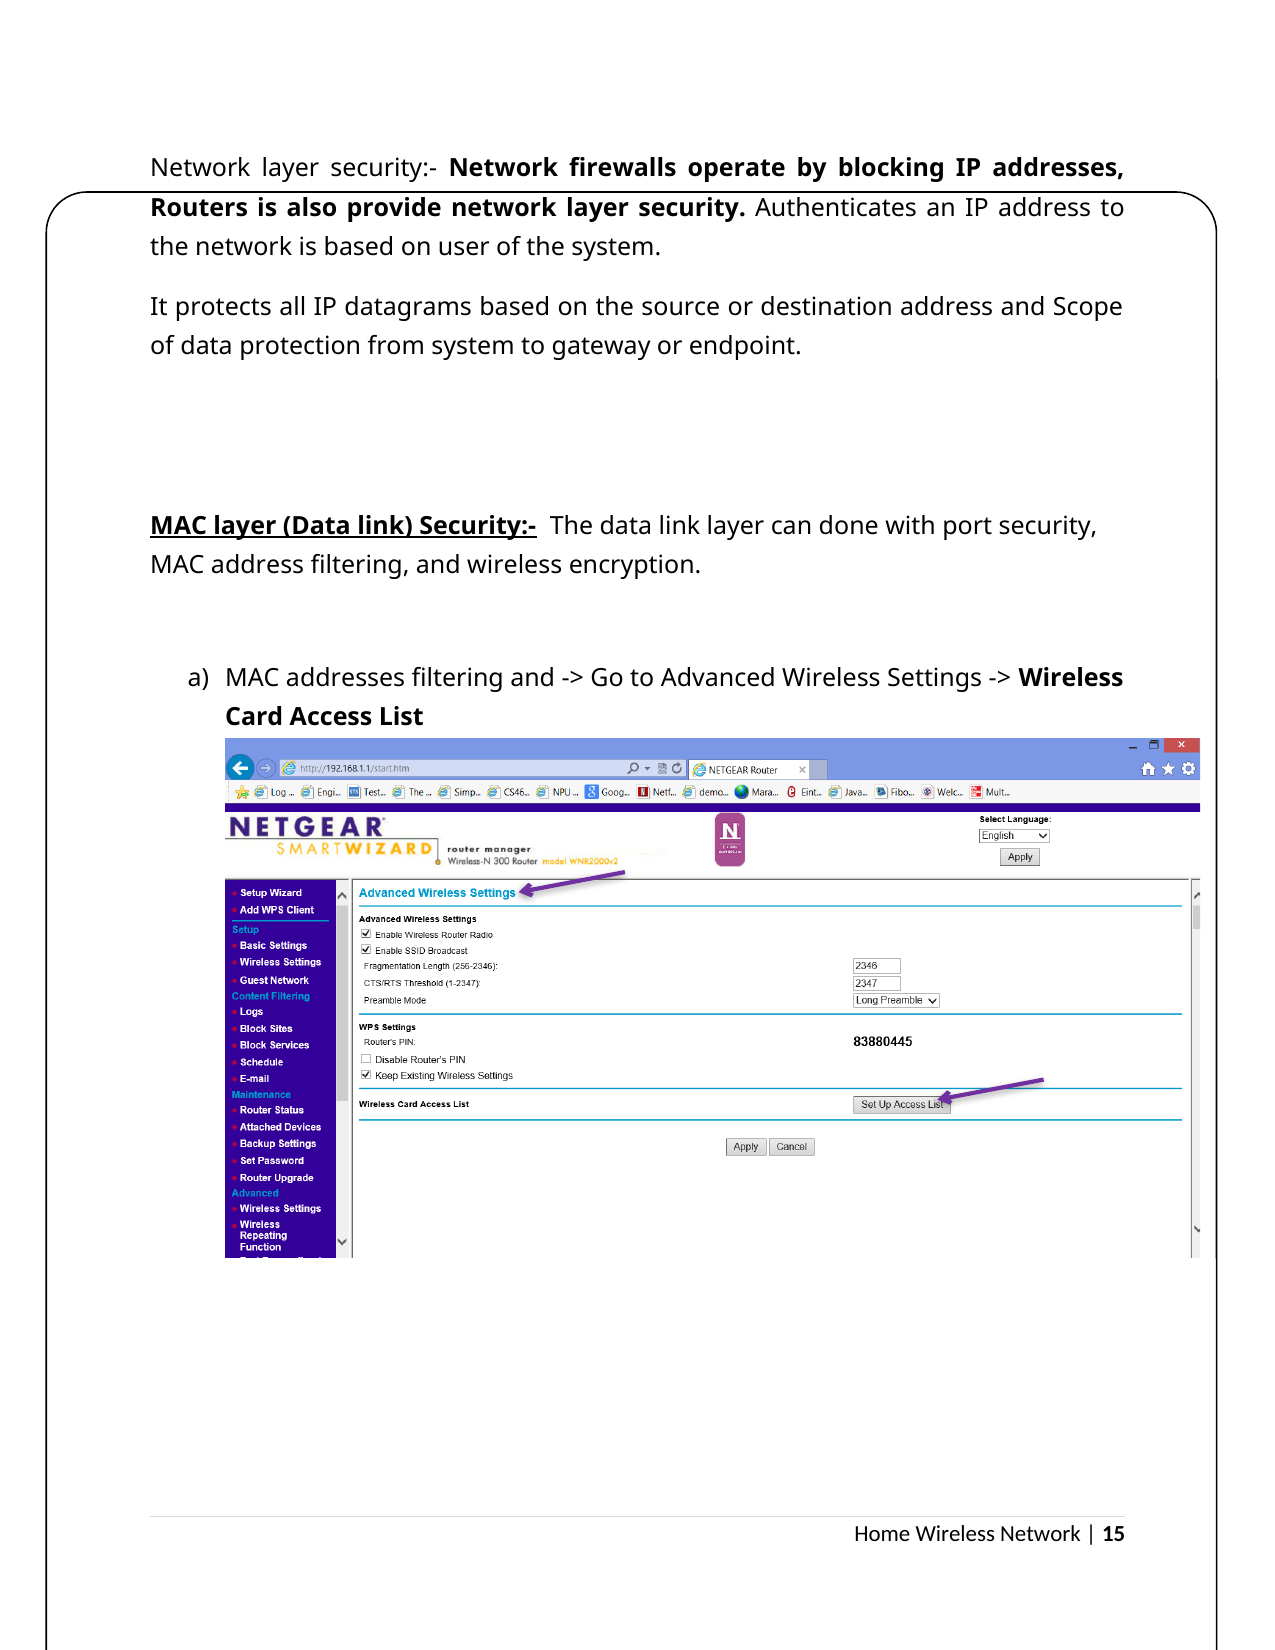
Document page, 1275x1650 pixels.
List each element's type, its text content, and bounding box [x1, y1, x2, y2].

text Network layer security:- Network firewalls operate by blocking IP addresses, Routers is also provide network layer security. Authenticates an IP address to the network is based on user of the system. [150, 150, 1125, 191]
text Network layer security:- Network firewalls operate by blocking IP addresses, Routers is also provide network layer security. Authenticates an IP address to the network is based on user of the system. [150, 193, 1125, 262]
picture [225, 738, 1200, 1258]
list MAC addresses filtering and -> Go to Advanced Wireless Settings -> Wireless Card Access List [187, 660, 1125, 733]
text MAC layer (Data link) Security:- The data link layer can done with port security, MAC address filtering, and wireless encryption. [150, 507, 1125, 581]
text It protects all IP datagrams based on the source or destination address and Scope of data protection from system to gateway or endpoint. [150, 288, 1125, 362]
